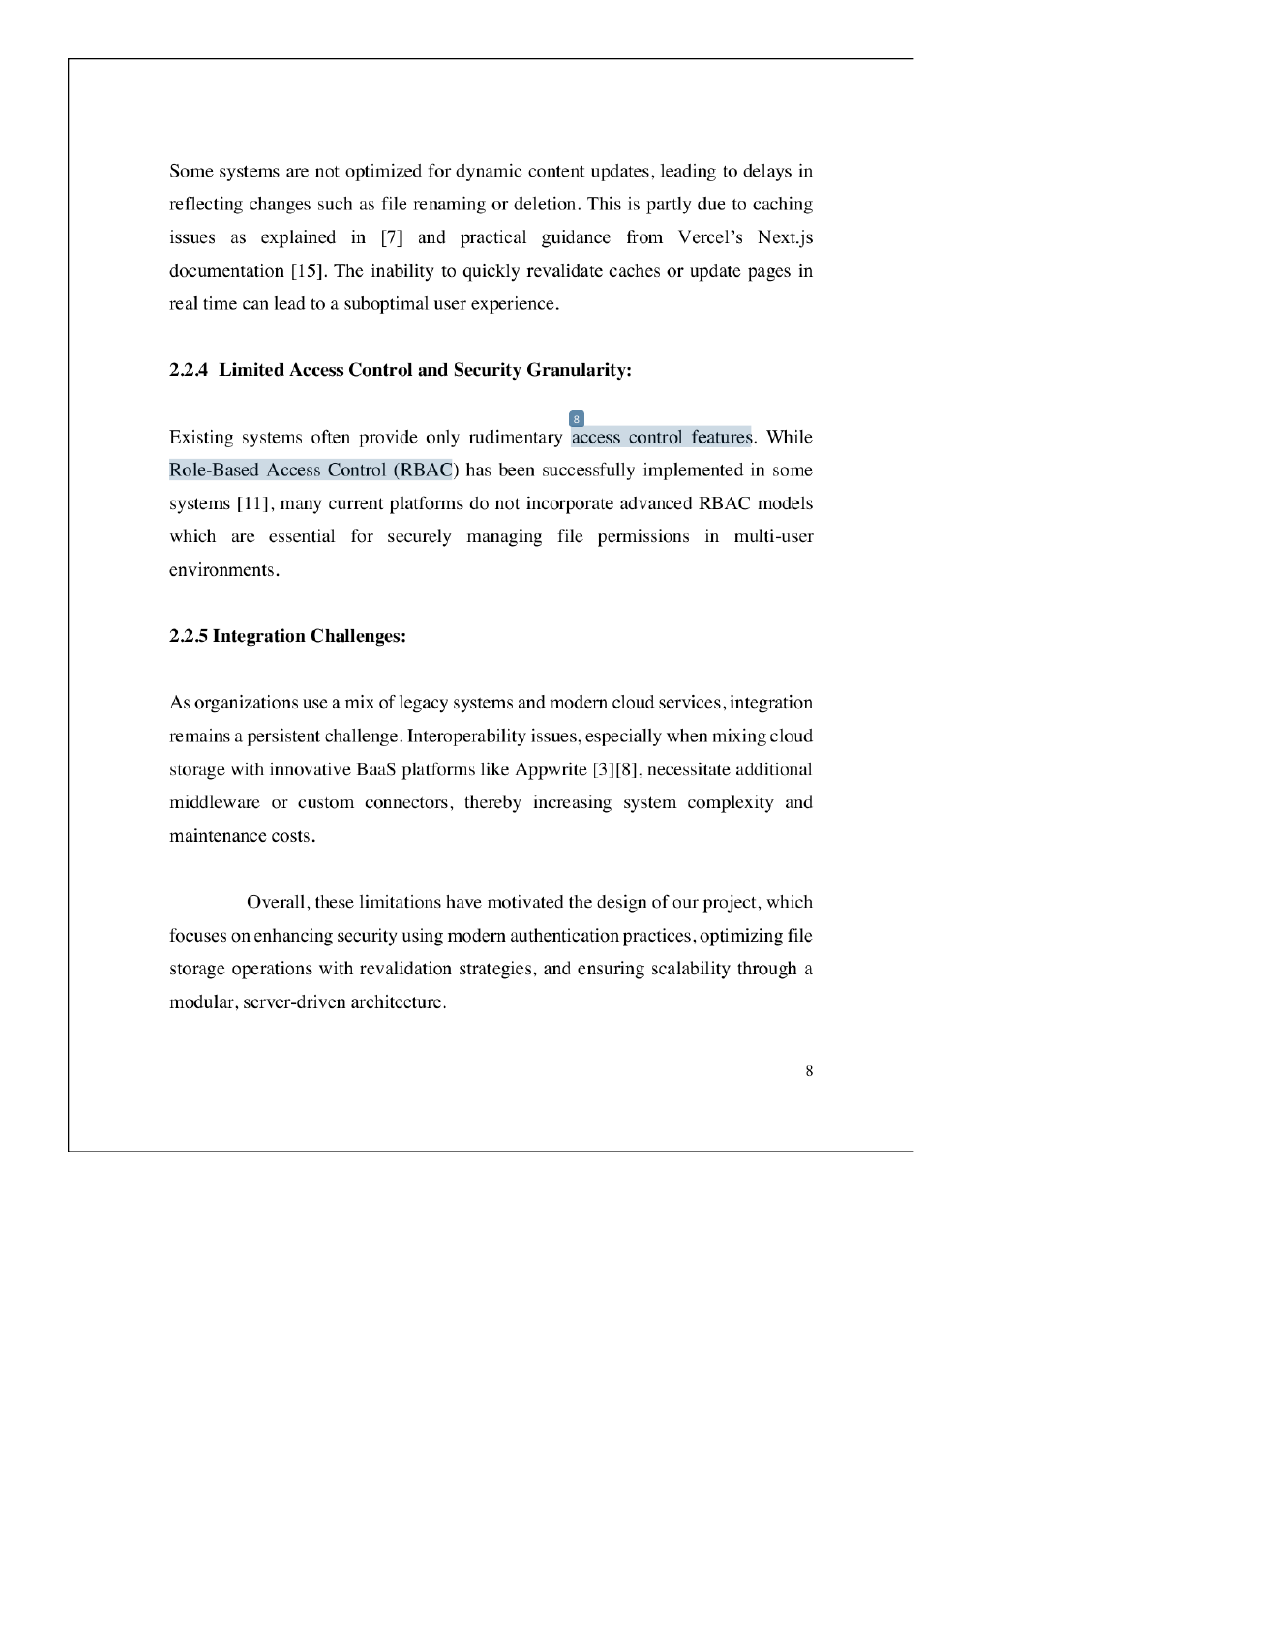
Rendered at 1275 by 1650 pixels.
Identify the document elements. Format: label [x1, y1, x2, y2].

picture [68, 58, 914, 1152]
